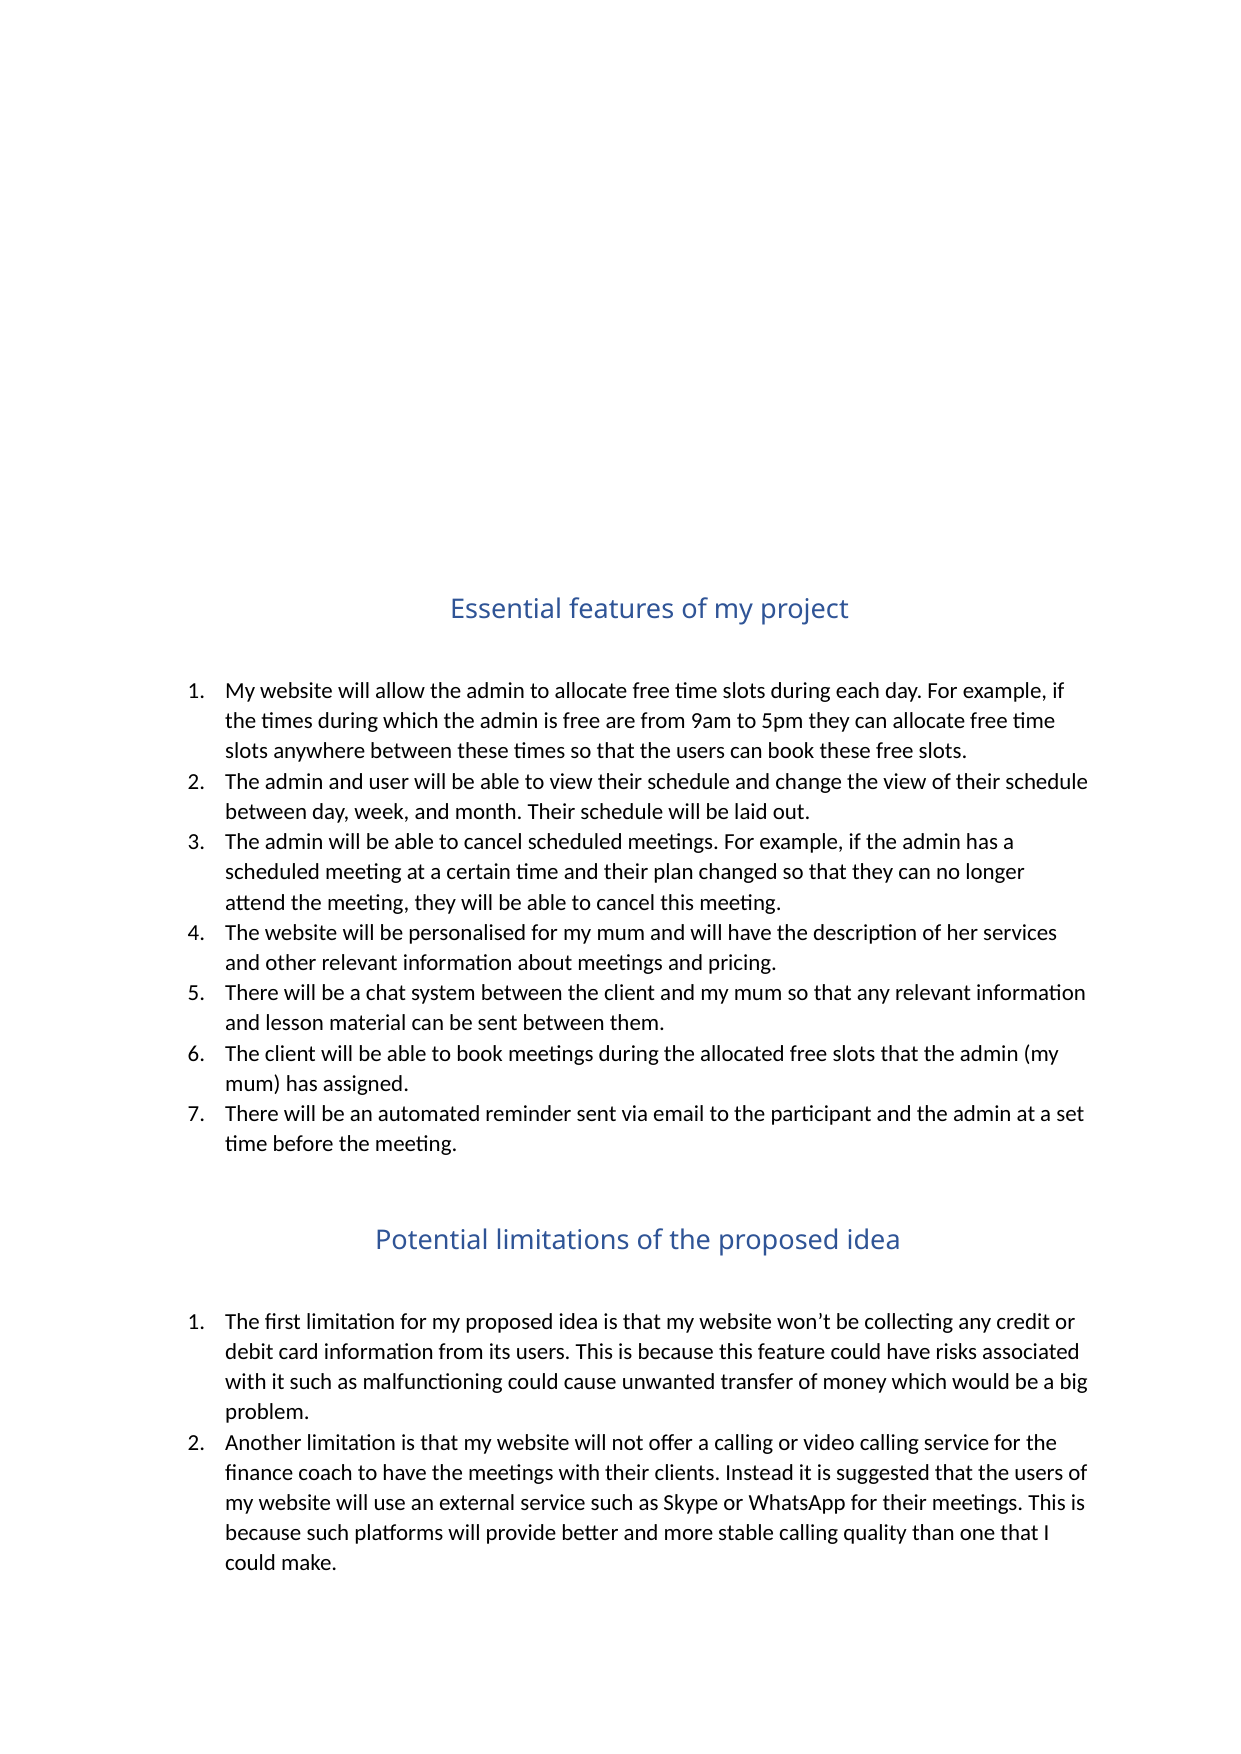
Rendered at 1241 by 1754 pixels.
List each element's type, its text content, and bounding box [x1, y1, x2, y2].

list The client will be able to book meetings during the allocated free slots that the admin (my mum) has assigned. [187, 1039, 1090, 1097]
list Another limitation is that my website will not offer a calling or video calling service for the finance coach to have the meetings with their clients. Instead it is suggested that the users of my website will use an external service such as Skype or WhatsApp for their meetings. This is because such platforms will provide better and more stable calling quality than one that I could make. [187, 1428, 1090, 1577]
list There will be an automated reminder sent via email to the participant and the admin at a set time before the meeting. [187, 1099, 1090, 1157]
list My website will allow the admin to allocate free time slots during each day. For example, if the times during which the admin is free are from 9am to 5pm they can allocate free time slots anywhere between these times so that the users can book these free slots. [187, 676, 1090, 765]
subtitle Potential limitations of the proposed idea [300, 1220, 1090, 1257]
list The website will be personalised for my mum and will have the description of her services and other relevant information about meetings and pricing. [187, 918, 1090, 976]
list The first limitation for my proposed idea is that my website won’t be collecting any credit or debit card information from its users. This is because this feature could have risks associated with it such as malfunctioning could cause unwanted transfer of money which would be a big problem. [187, 1307, 1090, 1426]
list The admin will be able to cancel scheduled meetings. For example, if the admin has a scheduled meeting at a certain time and their plan changed so that they can no longer attend the meeting, they will be able to cancel this meeting. [187, 827, 1090, 916]
list The admin and user will be able to view their schedule and change the view of their schedule between day, week, and month. Their schedule will be laid out. [187, 767, 1090, 825]
subtitle Essential features of my project [375, 589, 1090, 626]
list There will be a chat system between the client and my mum so that any relevant information and lesson material can be sent between them. [187, 978, 1090, 1037]
